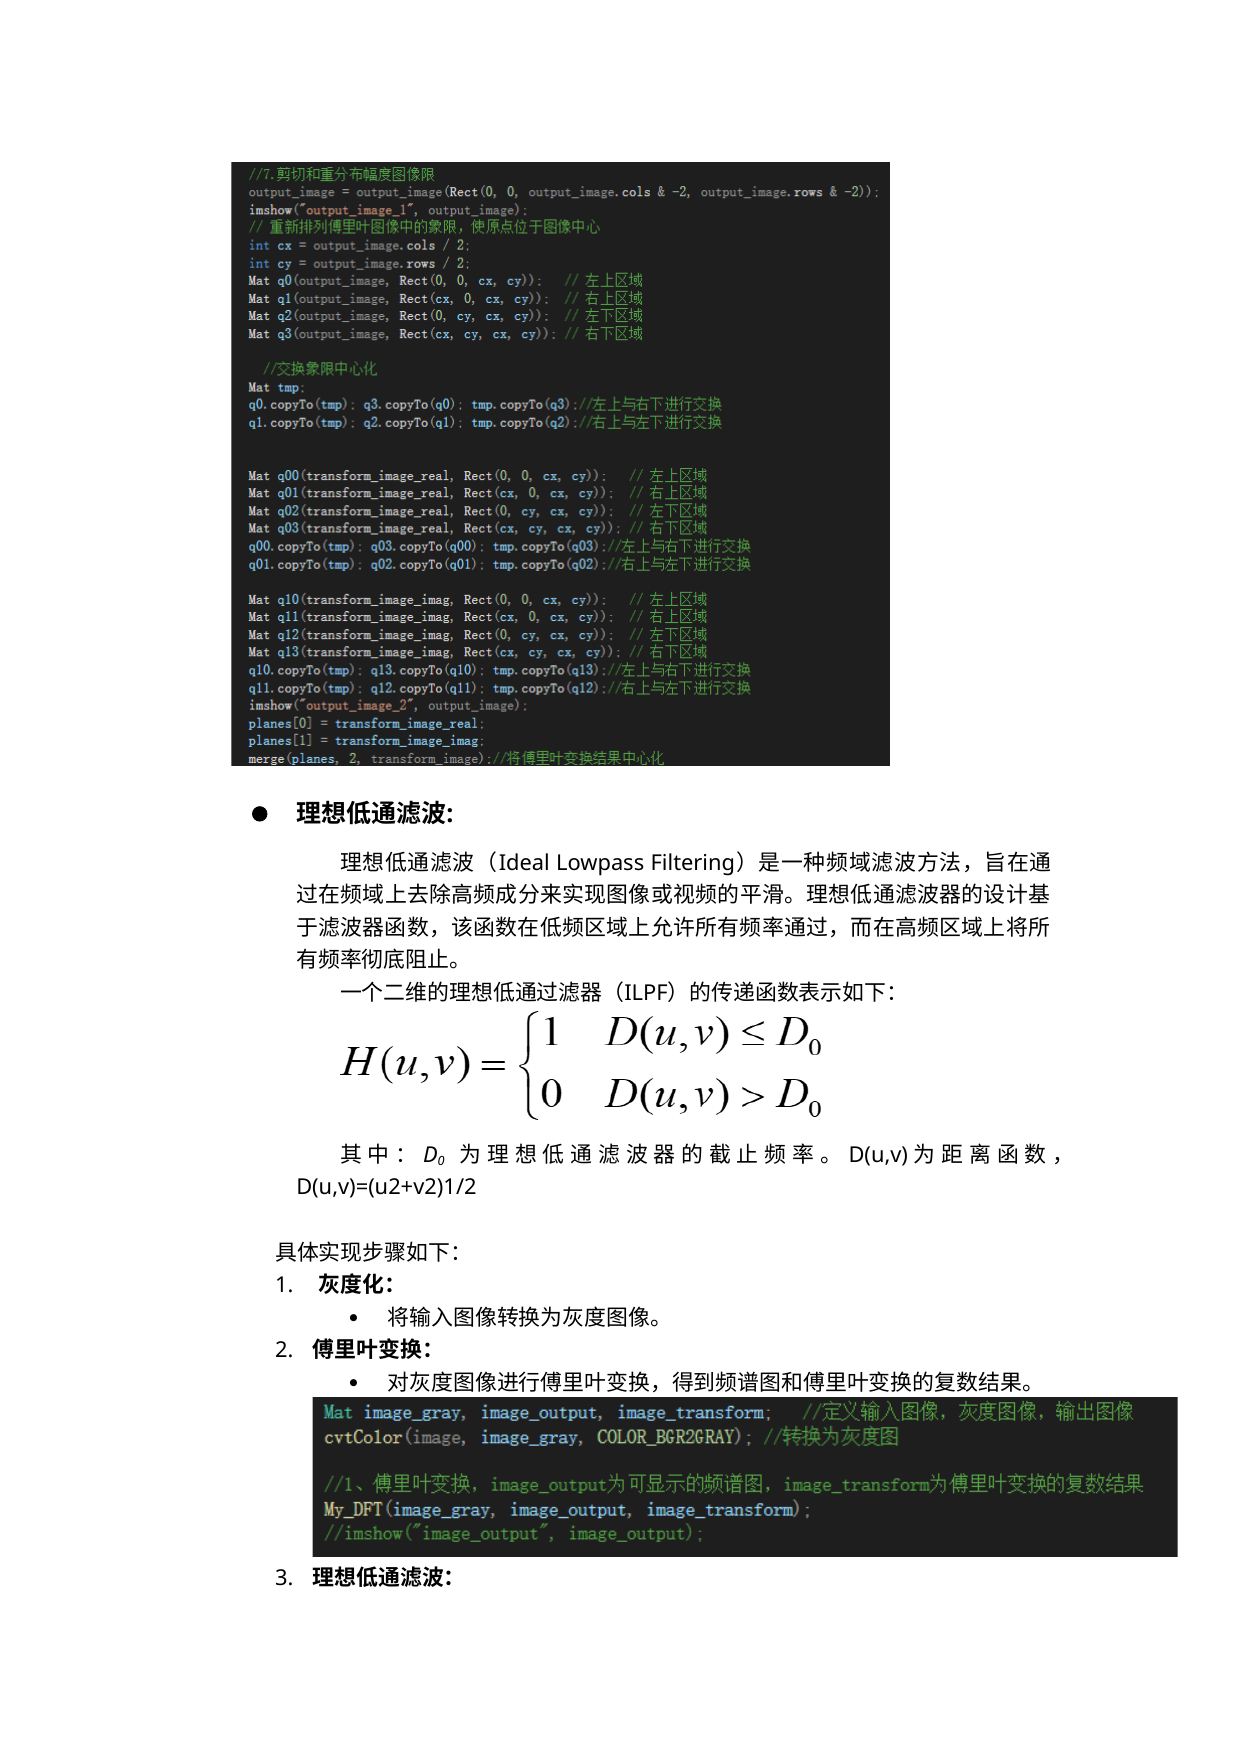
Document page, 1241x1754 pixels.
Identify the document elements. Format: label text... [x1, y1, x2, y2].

list 理想低通滤波（Ideal Lowpass Filtering）是一种频域滤波方法，旨在通过在频域上去除高频成分来实现图像或视频的平滑。理想低通滤波器的设计基于滤波器函数，该函数在低频区域上允许所有频率通过，而在高频区域上将所有频率彻底阻止。 [296, 844, 1053, 974]
list 灰度化： [275, 1267, 1053, 1299]
list 将输入图像转换为灰度图像。 [350, 1299, 1053, 1332]
picture [339, 1007, 837, 1132]
list 对灰度图像进行傅里叶变换，得到频谱图和傅里叶变换的复数结果。 [350, 1364, 1053, 1397]
text 具体实现步骤如下： [187, 1234, 1053, 1267]
picture [312, 1397, 1178, 1557]
list 其中：D0 为理想低通滤波器的截止频率。D(u,v)为距离函数，D(u,v)=(u2+v2)1/2 [296, 1137, 1053, 1202]
picture [231, 162, 890, 766]
list 理想低通滤波： [275, 1559, 1053, 1592]
list 理想低通滤波: [250, 779, 1053, 844]
list 一个二维的理想低通过滤器（ILPF）的传递函数表示如下： [296, 974, 1053, 1007]
list 傅里叶变换： [275, 1332, 1053, 1364]
